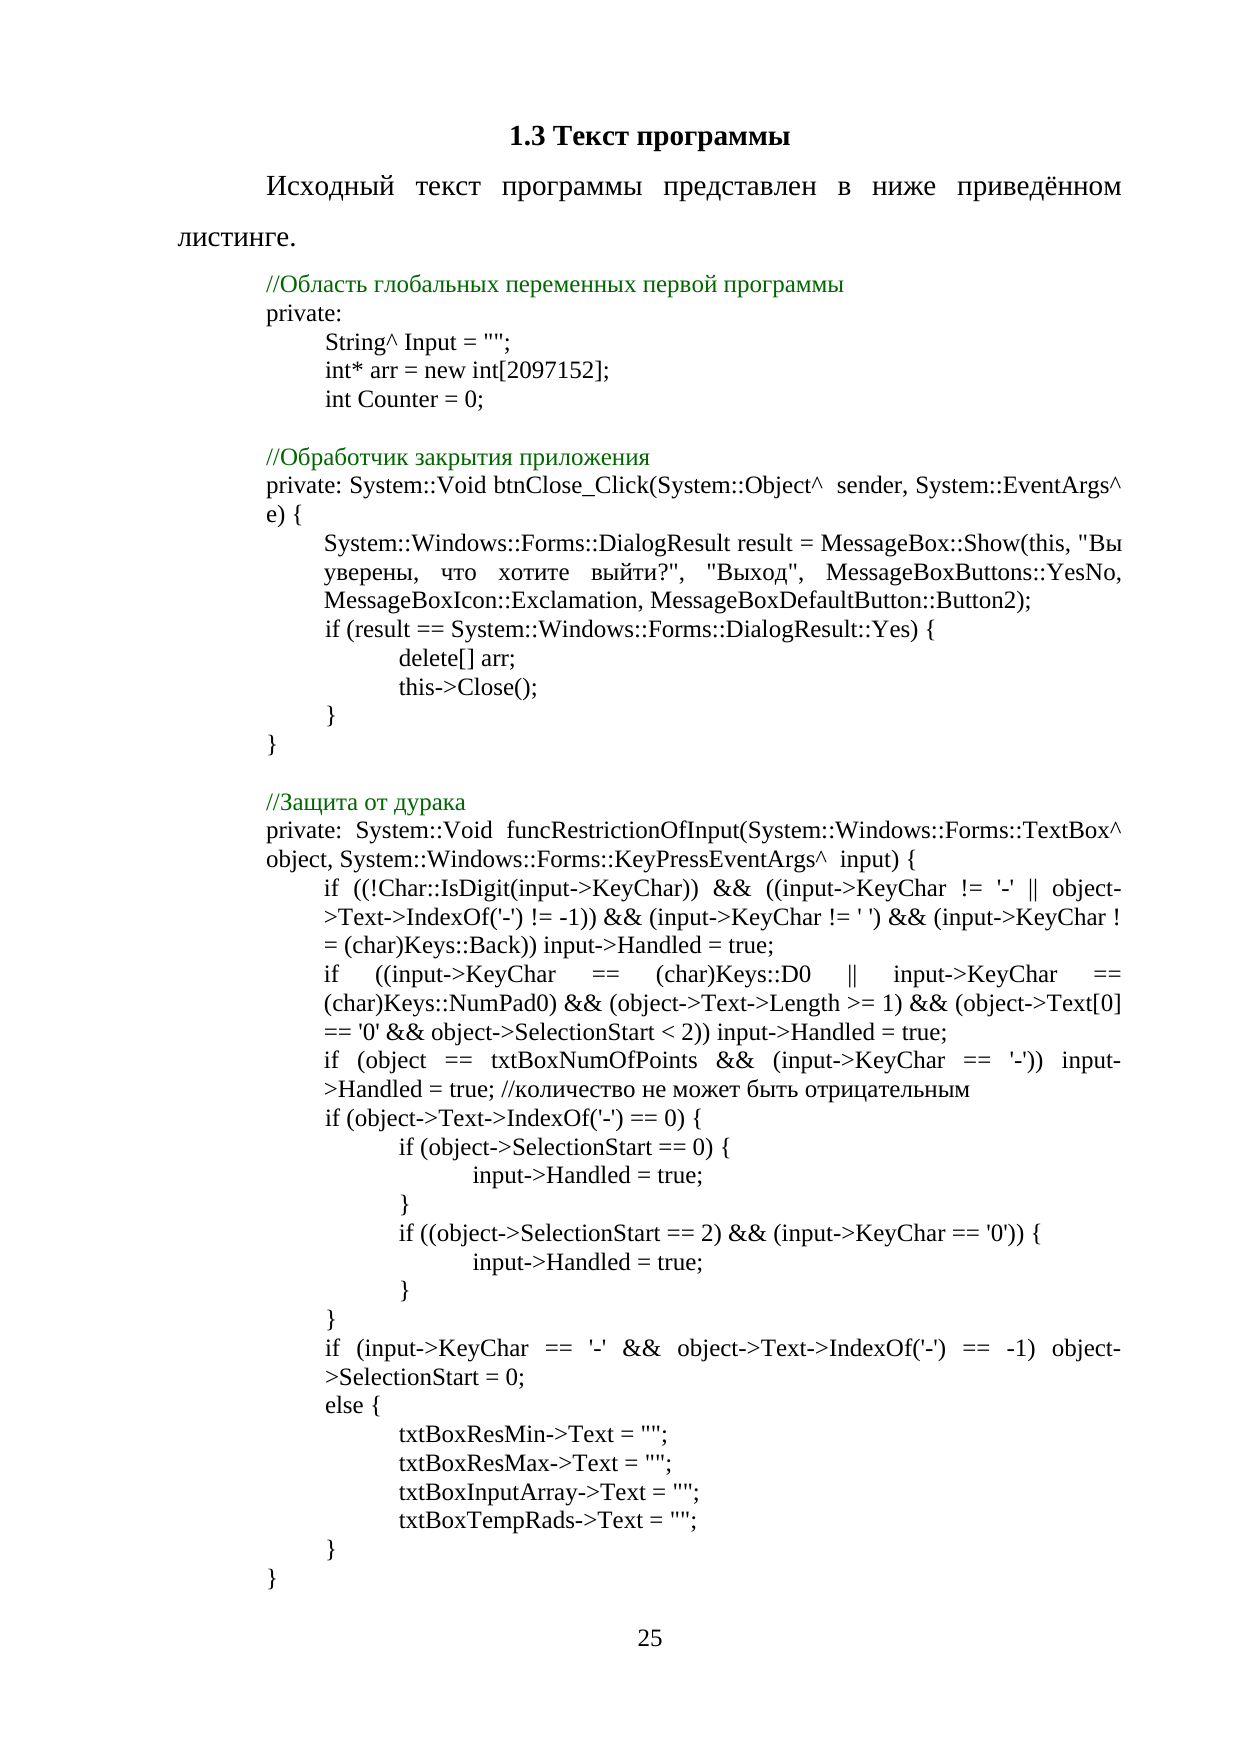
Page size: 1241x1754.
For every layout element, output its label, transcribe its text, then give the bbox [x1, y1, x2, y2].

text if (object->Text->IndexOf('-') == 0) { [177, 1103, 1122, 1132]
text if (object == txtBoxNumOfPoints && (input->KeyChar == '-')) input->Handled = true; //количество не может быть отрицательным [324, 1045, 1122, 1103]
text txtBoxResMax->Text = ""; [177, 1448, 1122, 1477]
text if (object->SelectionStart == 0) { [177, 1132, 1122, 1160]
text else { [177, 1390, 1122, 1419]
text if ((!Char::IsDigit(input->KeyChar)) && ((input->KeyChar != '-' || object->Text->IndexOf('-') != -1)) && (input->KeyChar != ' ') && (input->KeyChar != (char)Keys::Back)) input->Handled = true; [324, 873, 1122, 959]
text //Обработчик закрытия приложения [177, 442, 1122, 470]
text private: [177, 298, 1122, 327]
text if (input->KeyChar == '-' && object->Text->IndexOf('-') == -1) object->SelectionStart = 0; [325, 1333, 1122, 1390]
text Исходный текст программы представлен в ниже приведённом листинге. [177, 168, 1122, 252]
text } [177, 1304, 1122, 1333]
text } [177, 1563, 1122, 1592]
text delete[] arr; [177, 643, 1122, 672]
text //Защита от дурака [177, 787, 1122, 815]
text } [177, 1534, 1122, 1563]
text System::Windows::Forms::DialogResult result = MessageBox::Show(this, "Вы уверены, что хотите выйти?", "Выход", MessageBoxButtons::YesNo, MessageBoxIcon::Exclamation, MessageBoxDefaultButton::Button2); [324, 528, 1122, 614]
text private: System::Void btnClose_Click(System::Object^ sender, System::EventArgs^ e) { [266, 470, 1122, 528]
text input->Handled = true; [177, 1247, 1122, 1275]
subtitle 1.3 Текст программы [177, 118, 1122, 152]
text if (result == System::Windows::Forms::DialogResult::Yes) { [177, 614, 1122, 643]
text int Counter = 0; [177, 384, 1122, 413]
text input->Handled = true; [177, 1160, 1122, 1189]
text if ((object->SelectionStart == 2) && (input->KeyChar == '0')) { [177, 1218, 1122, 1247]
text txtBoxResMin->Text = ""; [177, 1419, 1122, 1448]
text } [177, 1275, 1122, 1304]
text txtBoxTempRads->Text = ""; [177, 1505, 1122, 1534]
text txtBoxInputArray->Text = ""; [177, 1477, 1122, 1505]
text private: System::Void funcRestrictionOfInput(System::Windows::Forms::TextBox^ object, System::Windows::Forms::KeyPressEventArgs^ input) { [266, 815, 1122, 873]
text int* arr = new int[2097152]; [177, 355, 1122, 384]
text if ((input->KeyChar == (char)Keys::D0 || input->KeyChar == (char)Keys::NumPad0) && (object->Text->Length >= 1) && (object->Text[0] == '0' && object->SelectionStart < 2)) input->Handled = true; [324, 959, 1122, 1045]
text } [177, 1189, 1122, 1218]
text } [177, 700, 1122, 729]
text } [177, 729, 1122, 758]
text String^ Input = ""; [177, 327, 1122, 355]
text this->Close(); [177, 672, 1122, 700]
text //Область глобальных переменных первой программы [177, 269, 1122, 298]
